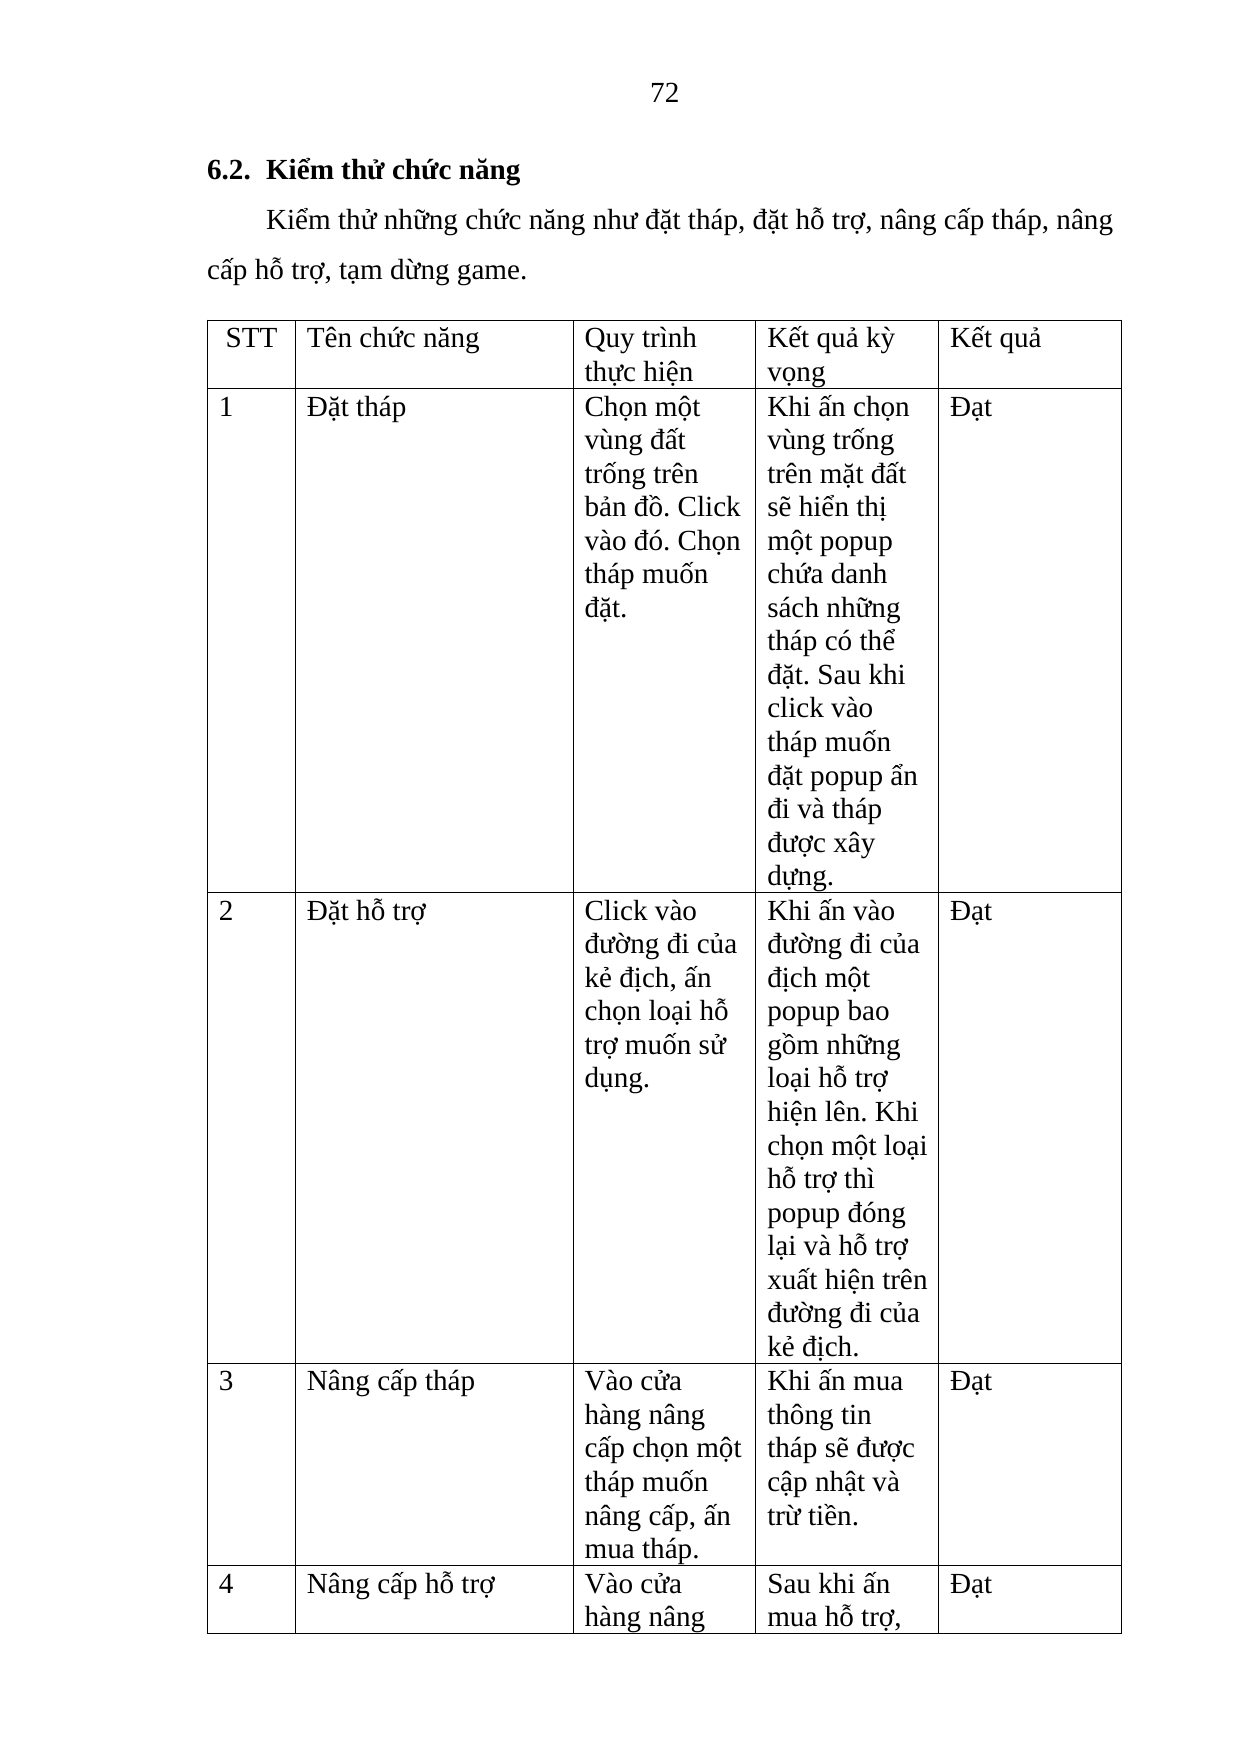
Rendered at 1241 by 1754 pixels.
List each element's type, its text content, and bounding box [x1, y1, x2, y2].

table_header STT [208, 321, 295, 388]
table_header Kết quả kỳ vọng [756, 321, 938, 388]
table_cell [574, 1566, 755, 1633]
text Kiểm thử những chức năng như đặt tháp, đặt hỗ trợ, nâng cấp tháp, nâng cấp hỗ trợ, tạm dừng game. [207, 202, 1122, 286]
table_cell Click vào đường đi của kẻ địch, ấn chọn loại hỗ trợ muốn sử dụng. [574, 893, 755, 1362]
subtitle Kiểm thử chức năng [207, 152, 1122, 185]
table_header Tên chức năng [296, 321, 573, 388]
table_cell 1 [208, 389, 295, 892]
table_cell Đặt hỗ trợ [296, 893, 573, 1362]
table_cell Khi ấn chọn vùng trống trên mặt đất sẽ hiển thị một popup chứa danh sách những tháp có thể đặt. Sau khi click vào tháp muốn đặt popup ẩn đi và tháp được xây dựng. [756, 389, 938, 892]
table_cell Vào cửa hàng nâng cấp chọn một tháp muốn nâng cấp, ấn mua tháp. [574, 1364, 755, 1565]
table_cell 4 [208, 1566, 295, 1633]
table_cell Đạt [939, 1364, 1121, 1565]
table_cell Đặt tháp [296, 389, 573, 892]
table_header Kết quả [939, 321, 1121, 388]
table_cell Chọn một vùng đất trống trên bản đồ. Click vào đó. Chọn tháp muốn đặt. [574, 389, 755, 892]
table_cell Đạt [939, 1566, 1121, 1633]
table_cell 3 [208, 1364, 295, 1565]
table_cell 2 [208, 893, 295, 1362]
table_header Quy trình thực hiện [574, 321, 755, 388]
table_cell Khi ấn mua thông tin tháp sẽ được cập nhật và trừ tiền. [756, 1364, 938, 1565]
table_cell Khi ấn vào đường đi của địch một popup bao gồm những loại hỗ trợ hiện lên. Khi chọn một loại hỗ trợ thì popup đóng lại và hỗ trợ xuất hiện trên đường đi của kẻ địch. [756, 893, 938, 1362]
table_cell Nâng cấp hỗ trợ [296, 1566, 573, 1633]
table_cell Đạt [939, 893, 1121, 1362]
table_cell Đạt [939, 389, 1121, 892]
table_cell Nâng cấp tháp [296, 1364, 573, 1565]
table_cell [756, 1566, 938, 1633]
